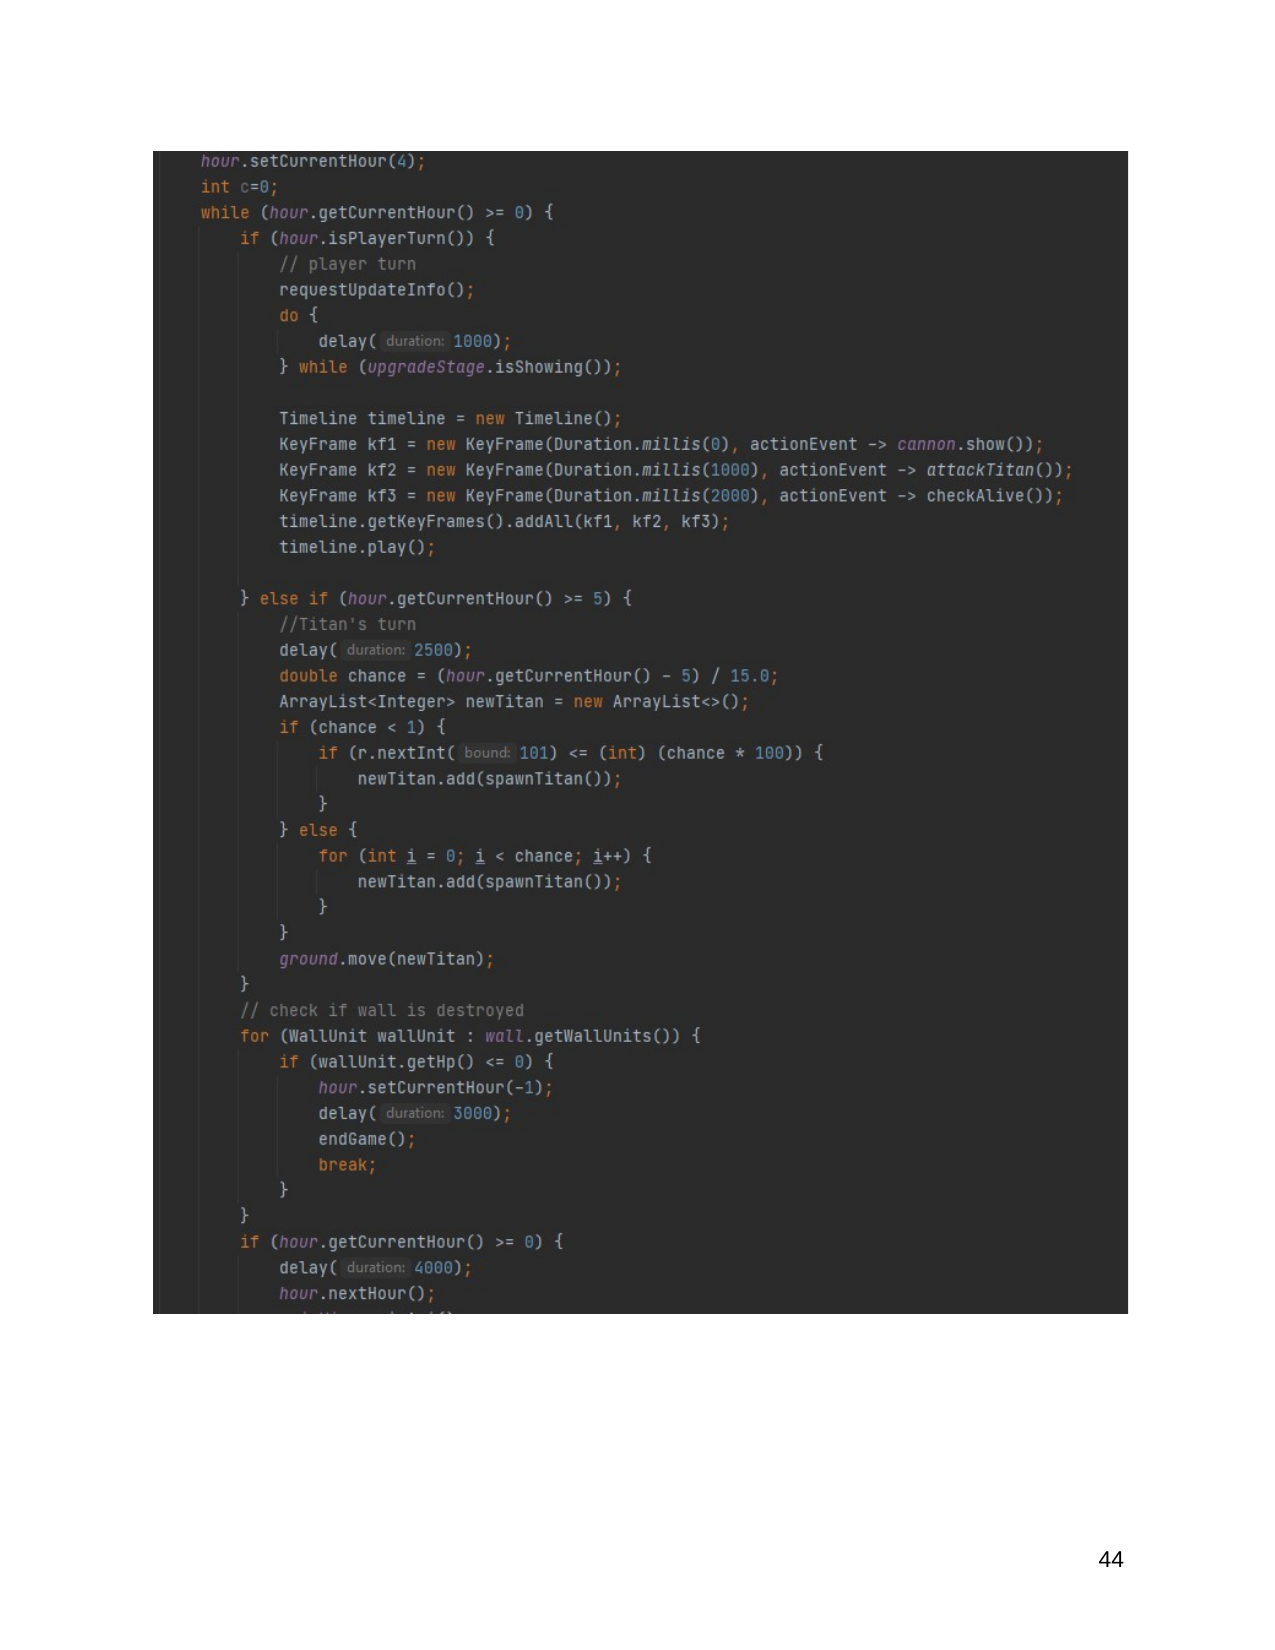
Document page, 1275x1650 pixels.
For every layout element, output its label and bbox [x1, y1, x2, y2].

picture [153, 151, 1129, 1314]
